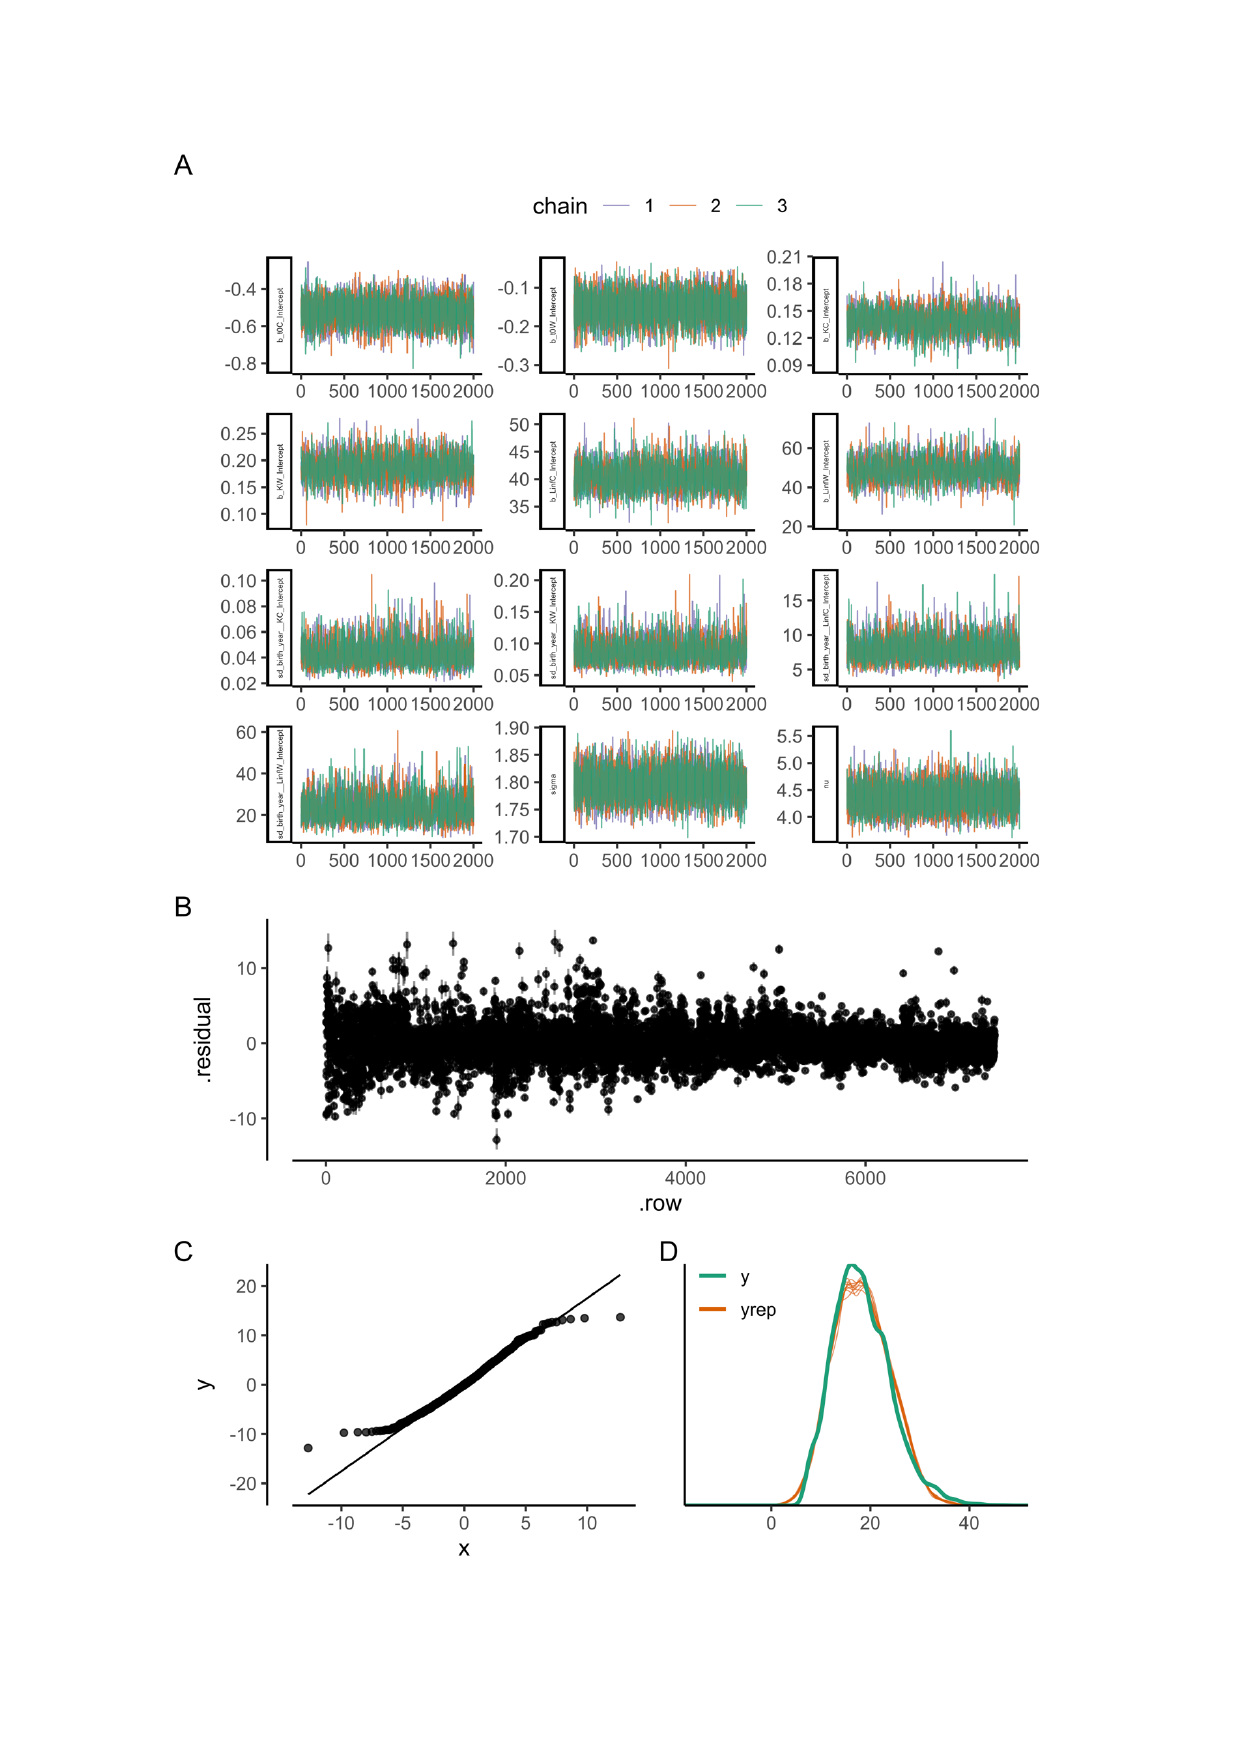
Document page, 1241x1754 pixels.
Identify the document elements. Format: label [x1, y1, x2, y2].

picture [150, 150, 1050, 1561]
